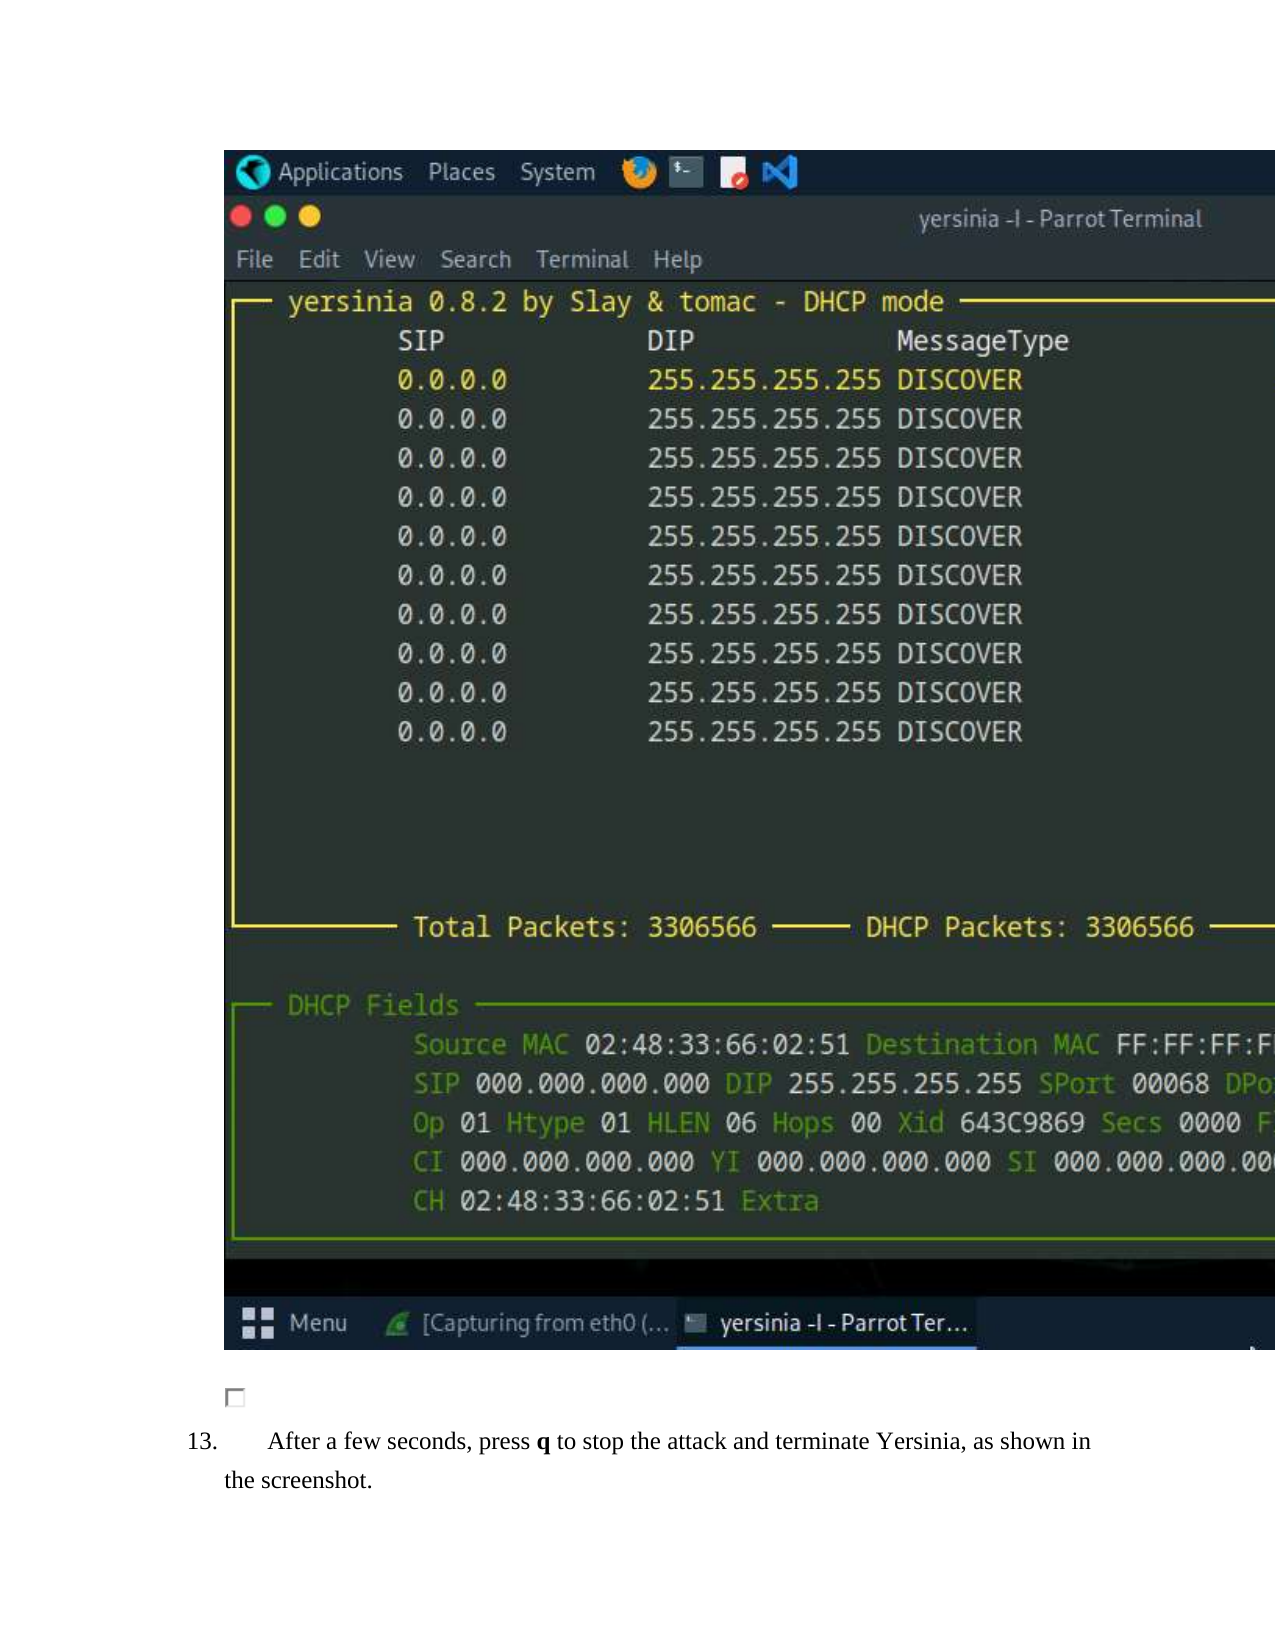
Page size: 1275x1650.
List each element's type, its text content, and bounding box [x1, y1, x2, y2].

picture [224, 150, 1275, 1350]
list After a few seconds, press q to stop the attack and terminate Yersinia, as shown in the screenshot. [187, 1381, 1094, 1494]
